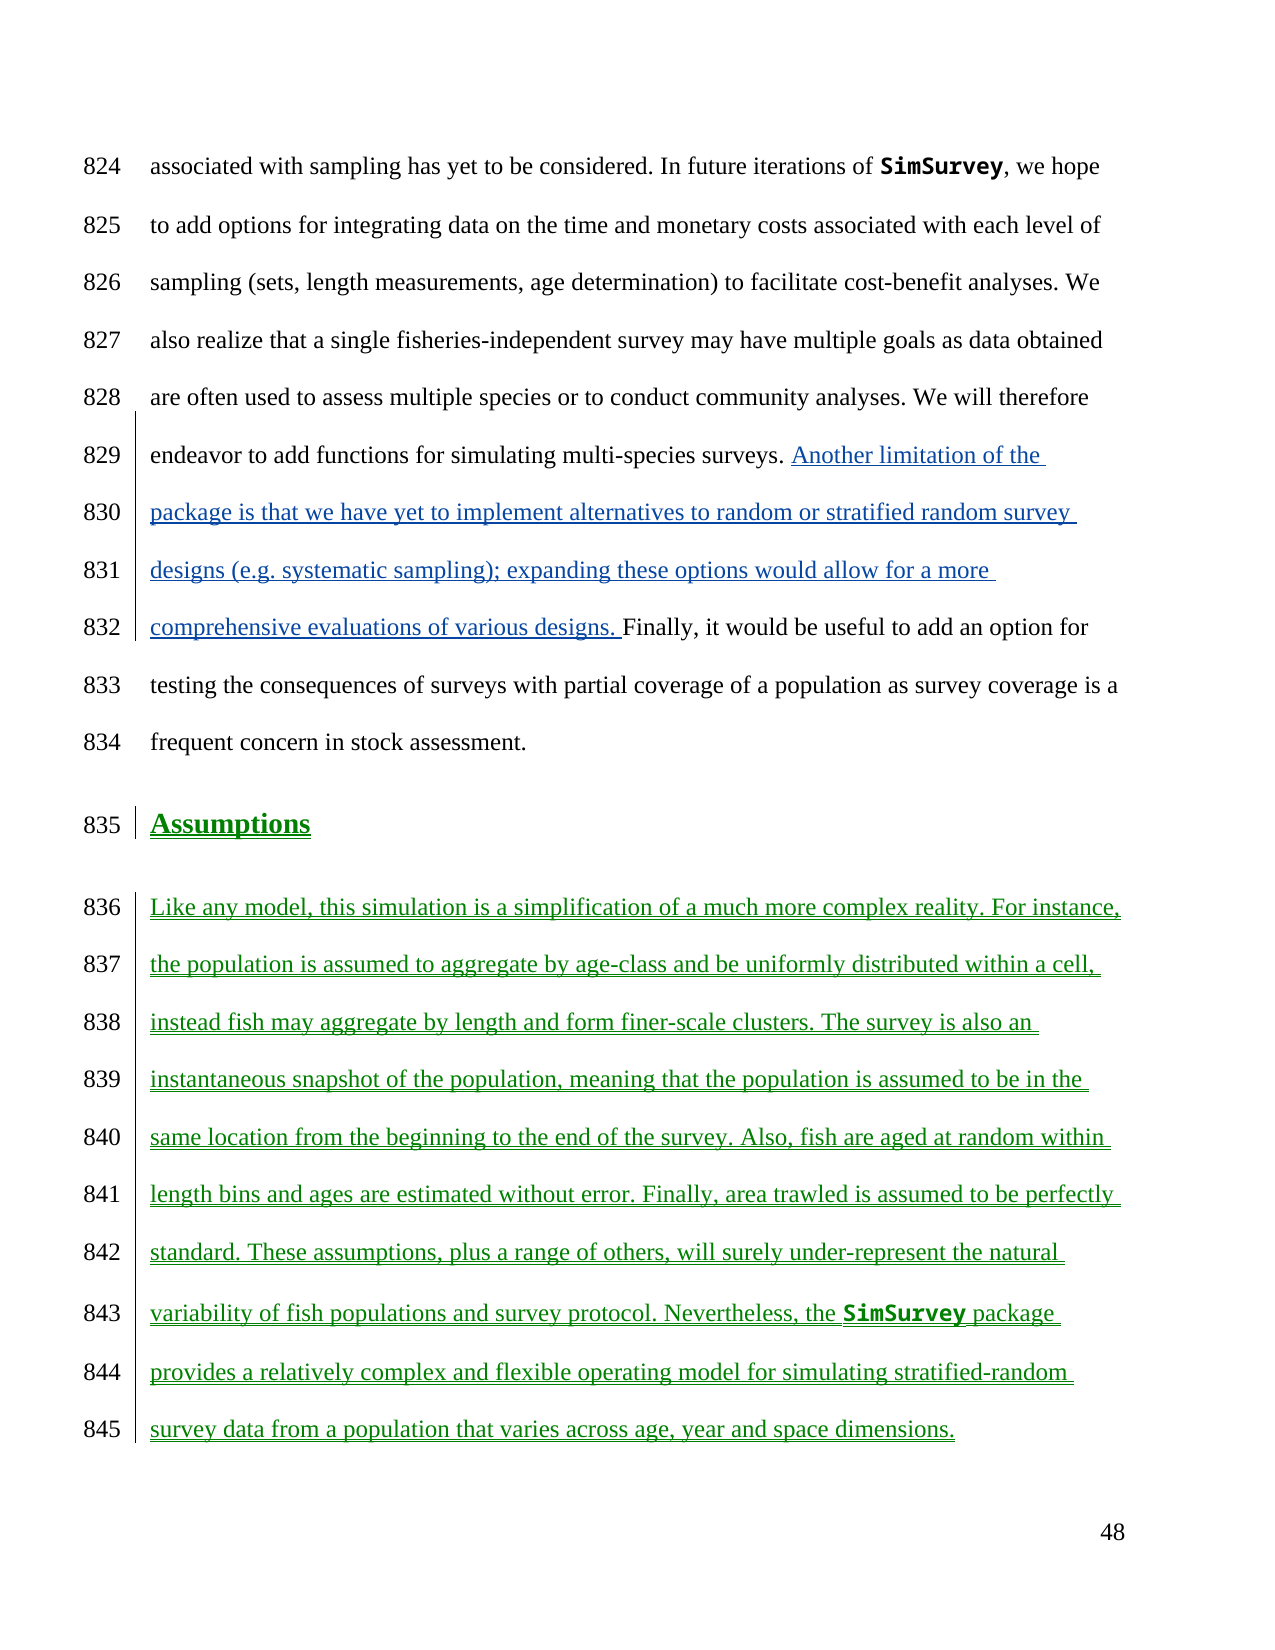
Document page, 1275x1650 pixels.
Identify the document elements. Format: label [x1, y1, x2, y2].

text [150, 150, 1125, 756]
